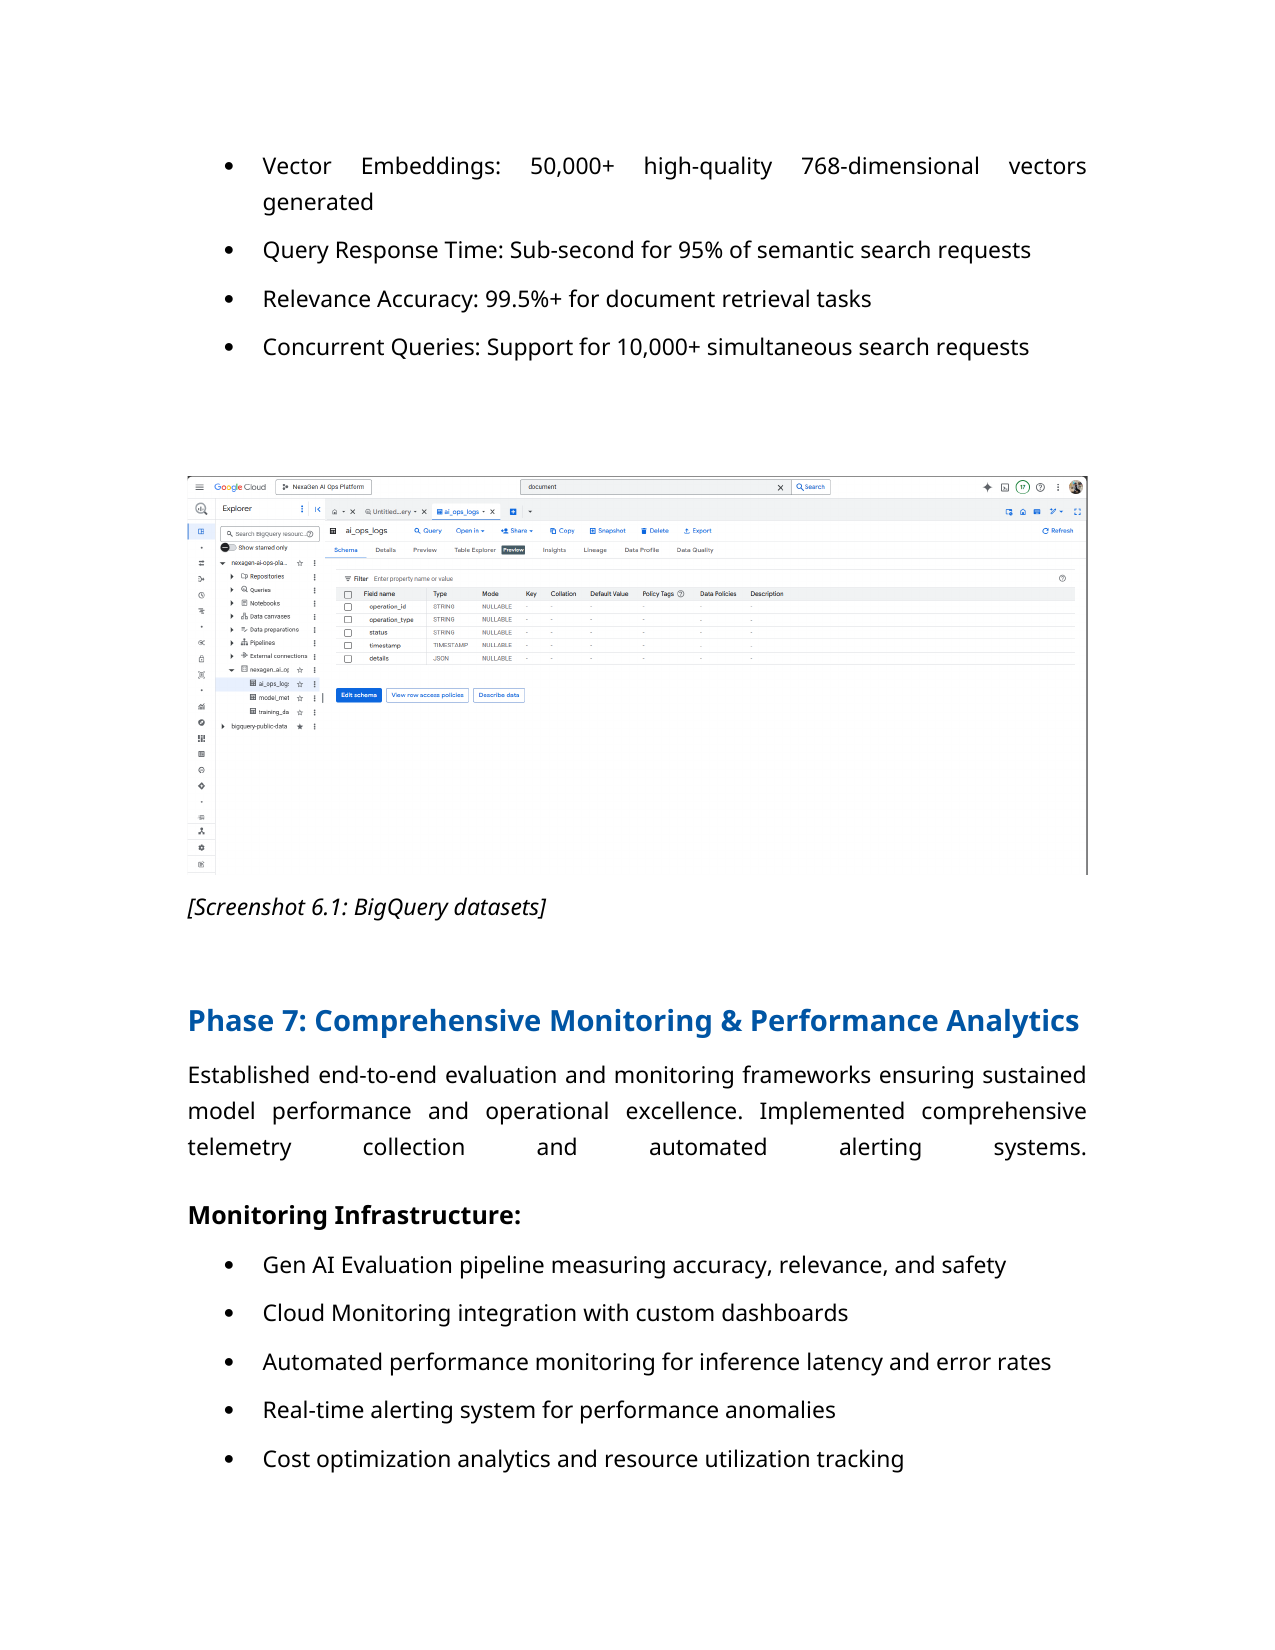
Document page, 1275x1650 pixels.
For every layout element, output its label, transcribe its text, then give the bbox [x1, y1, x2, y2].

picture [187, 476, 1088, 875]
subtitle Phase 7: Comprehensive Monitoring & Performance Analytics [187, 1001, 1087, 1040]
list Cost optimization analytics and resource utilization tracking [225, 1443, 1087, 1474]
text [Screenshot 6.1: BigQuery datasets] [187, 891, 1087, 923]
list Concurrent Queries: Support for 10,000+ simultaneous search requests [225, 331, 1087, 362]
list Real-time alerting system for performance anomalies [225, 1394, 1087, 1426]
text Established end-to-end evaluation and monitoring frameworks ensuring sustained model performance and operational excellence. Implemented comprehensive telemetry collection and automated alerting systems. Monitoring Infrastructure: [187, 1059, 1087, 1231]
list Cloud Monitoring integration with custom dashboards [225, 1297, 1087, 1329]
list Gen AI Evaluation pipeline measuring accuracy, relevance, and safety [225, 1249, 1087, 1280]
list Automated performance monitoring for inference latency and error rates [225, 1346, 1087, 1377]
list Vector Embeddings: 50,000+ high-quality 768-dimensional vectors generated [225, 150, 1087, 217]
list Relevance Accuracy: 99.5%+ for document retrieval tasks [225, 283, 1087, 314]
list Query Response Time: Sub-second for 95% of semantic search requests [225, 234, 1087, 266]
